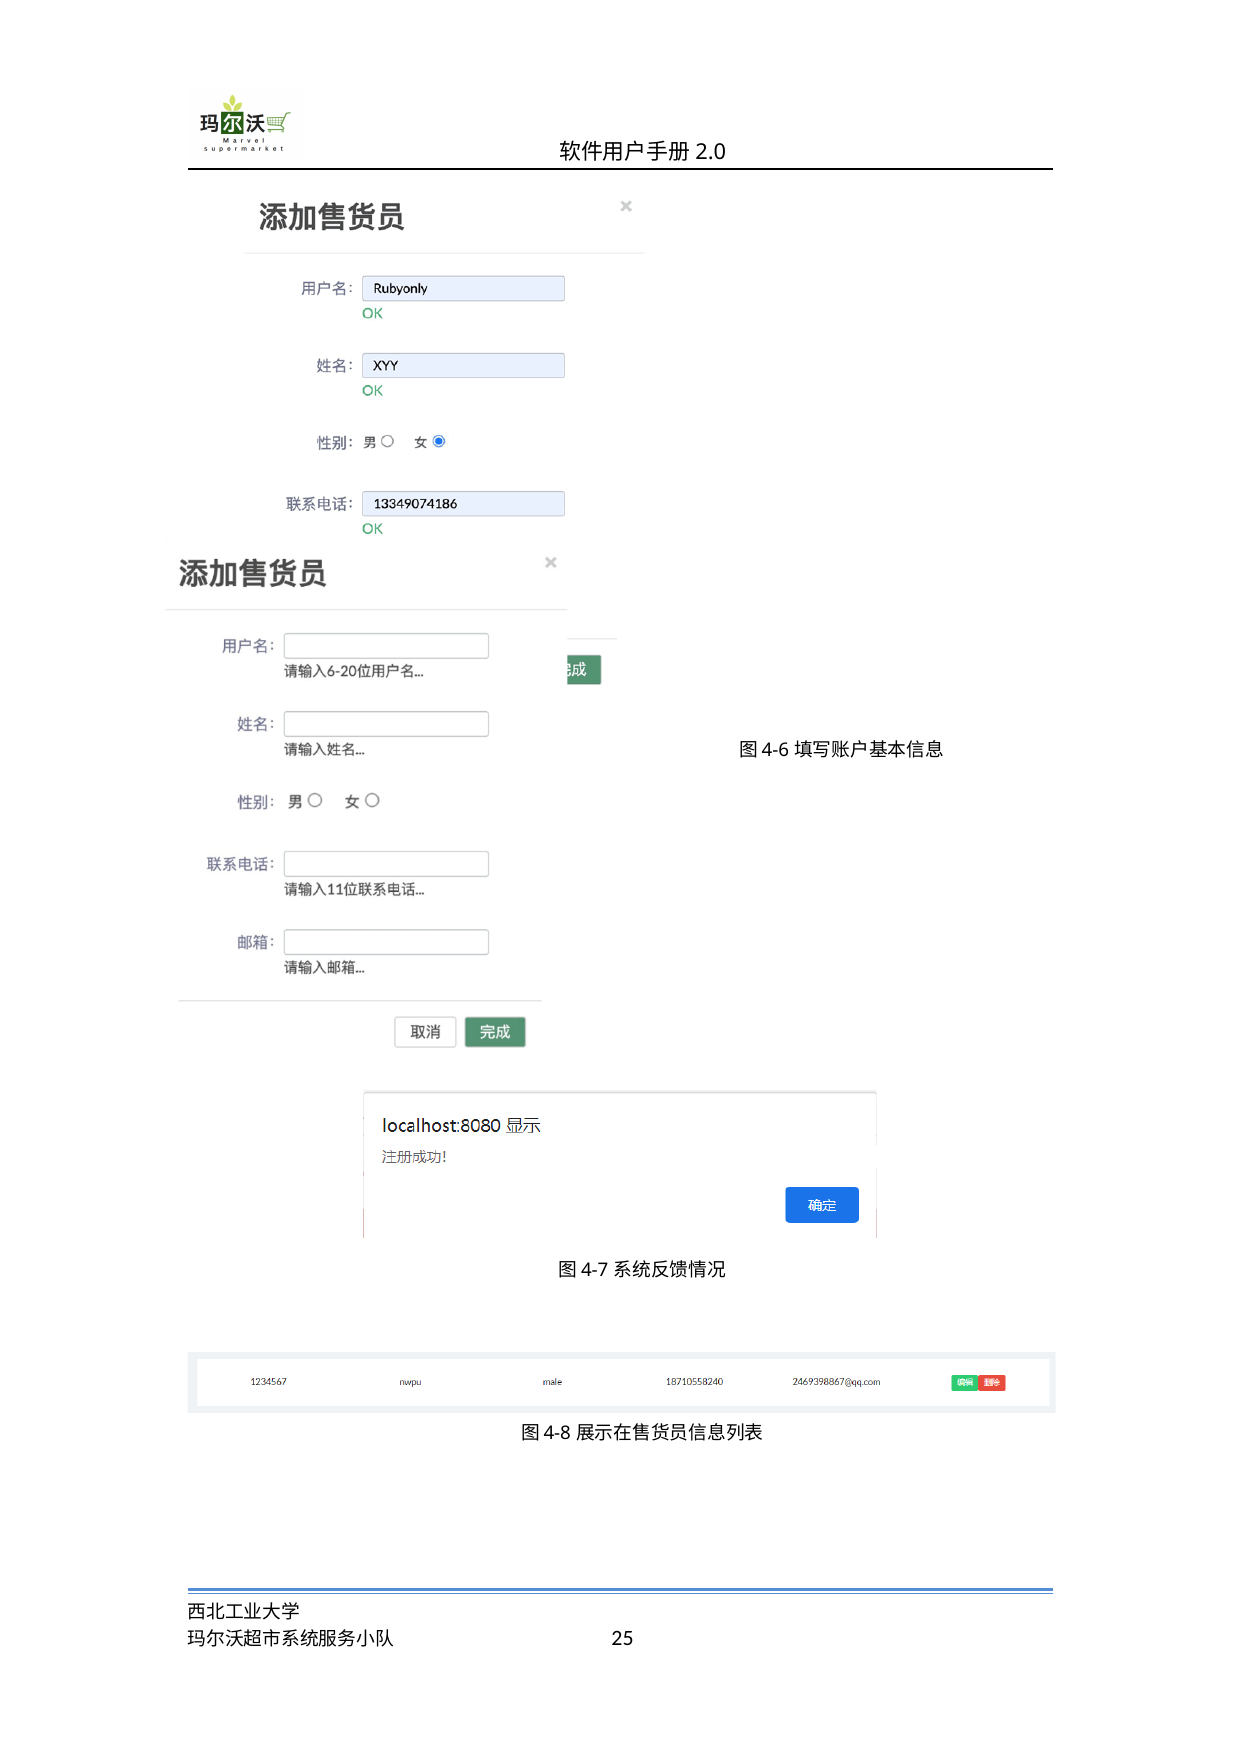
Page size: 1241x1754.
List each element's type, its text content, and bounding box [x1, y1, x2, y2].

picture [164, 183, 645, 1072]
picture [187, 1352, 1056, 1413]
picture [363, 1090, 877, 1238]
text 图4-8 展示在售货员信息列表 [187, 1415, 1053, 1447]
picture [187, 88, 304, 160]
text 图4-7 系统反馈情况 [187, 1252, 1053, 1285]
text 图4-6 填写账户基本信息 [568, 732, 1053, 765]
